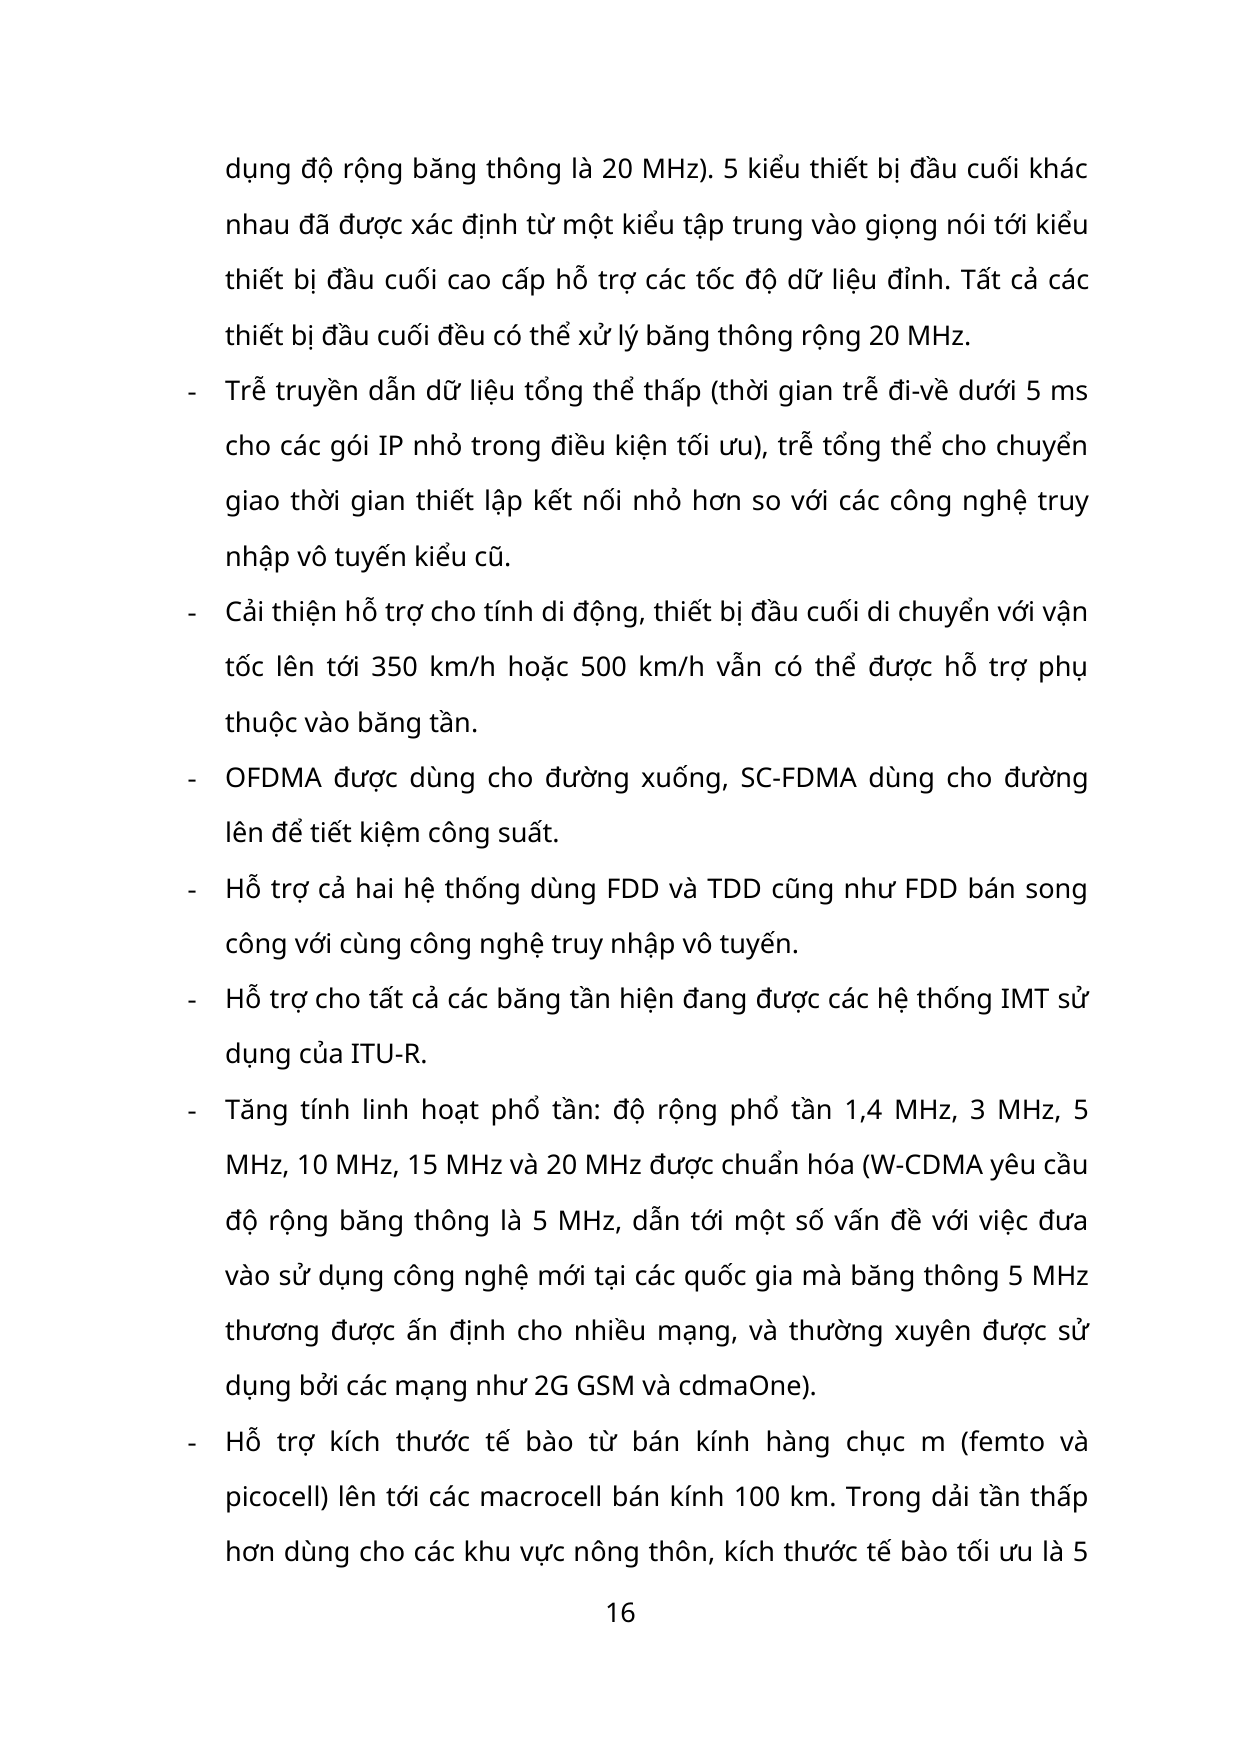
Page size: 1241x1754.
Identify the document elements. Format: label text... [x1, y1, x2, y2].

list Cải thiện hỗ trợ cho tính di động, thiết bị đầu cuối di chuyển với vận tốc lên tới 350 km/h hoặc 500 km/h vẫn có thể được hỗ trợ phụ thuộc vào băng tần. [187, 592, 1090, 740]
list Trễ truyền dẫn dữ liệu tổng thể thấp (thời gian trễ đi-về dưới 5 ms cho các gói IP nhỏ trong điều kiện tối ưu), trễ tổng thể cho chuyển giao thời gian thiết lập kết nối nhỏ hơn so với các công nghệ truy nhập vô tuyến kiểu cũ. [187, 371, 1090, 574]
list OFDMA được dùng cho đường xuống, SC-FDMA dùng cho đường lên để tiết kiệm công suất. [187, 758, 1090, 851]
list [187, 1422, 1090, 1570]
list Hỗ trợ cho tất cả các băng tần hiện đang được các hệ thống IMT sử dụng của ITU-R. [187, 980, 1090, 1072]
list Hỗ trợ cả hai hệ thống dùng FDD và TDD cũng như FDD bán song công với cùng công nghệ truy nhập vô tuyến. [187, 869, 1090, 961]
list Tăng tính linh hoạt phổ tần: độ rộng phổ tần 1,4 MHz, 3 MHz, 5 MHz, 10 MHz, 15 MHz và 20 MHz được chuẩn hóa (W-CDMA yêu cầu độ rộng băng thông là 5 MHz, dẫn tới một số vấn đề với việc đưa vào sử dụng công nghệ mới tại các quốc gia mà băng thông 5 MHz thương được ấn định cho nhiều mạng, và thường xuyên được sử dụng bởi các mạng như 2G GSM và cdmaOne). [187, 1090, 1090, 1404]
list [187, 150, 1090, 353]
